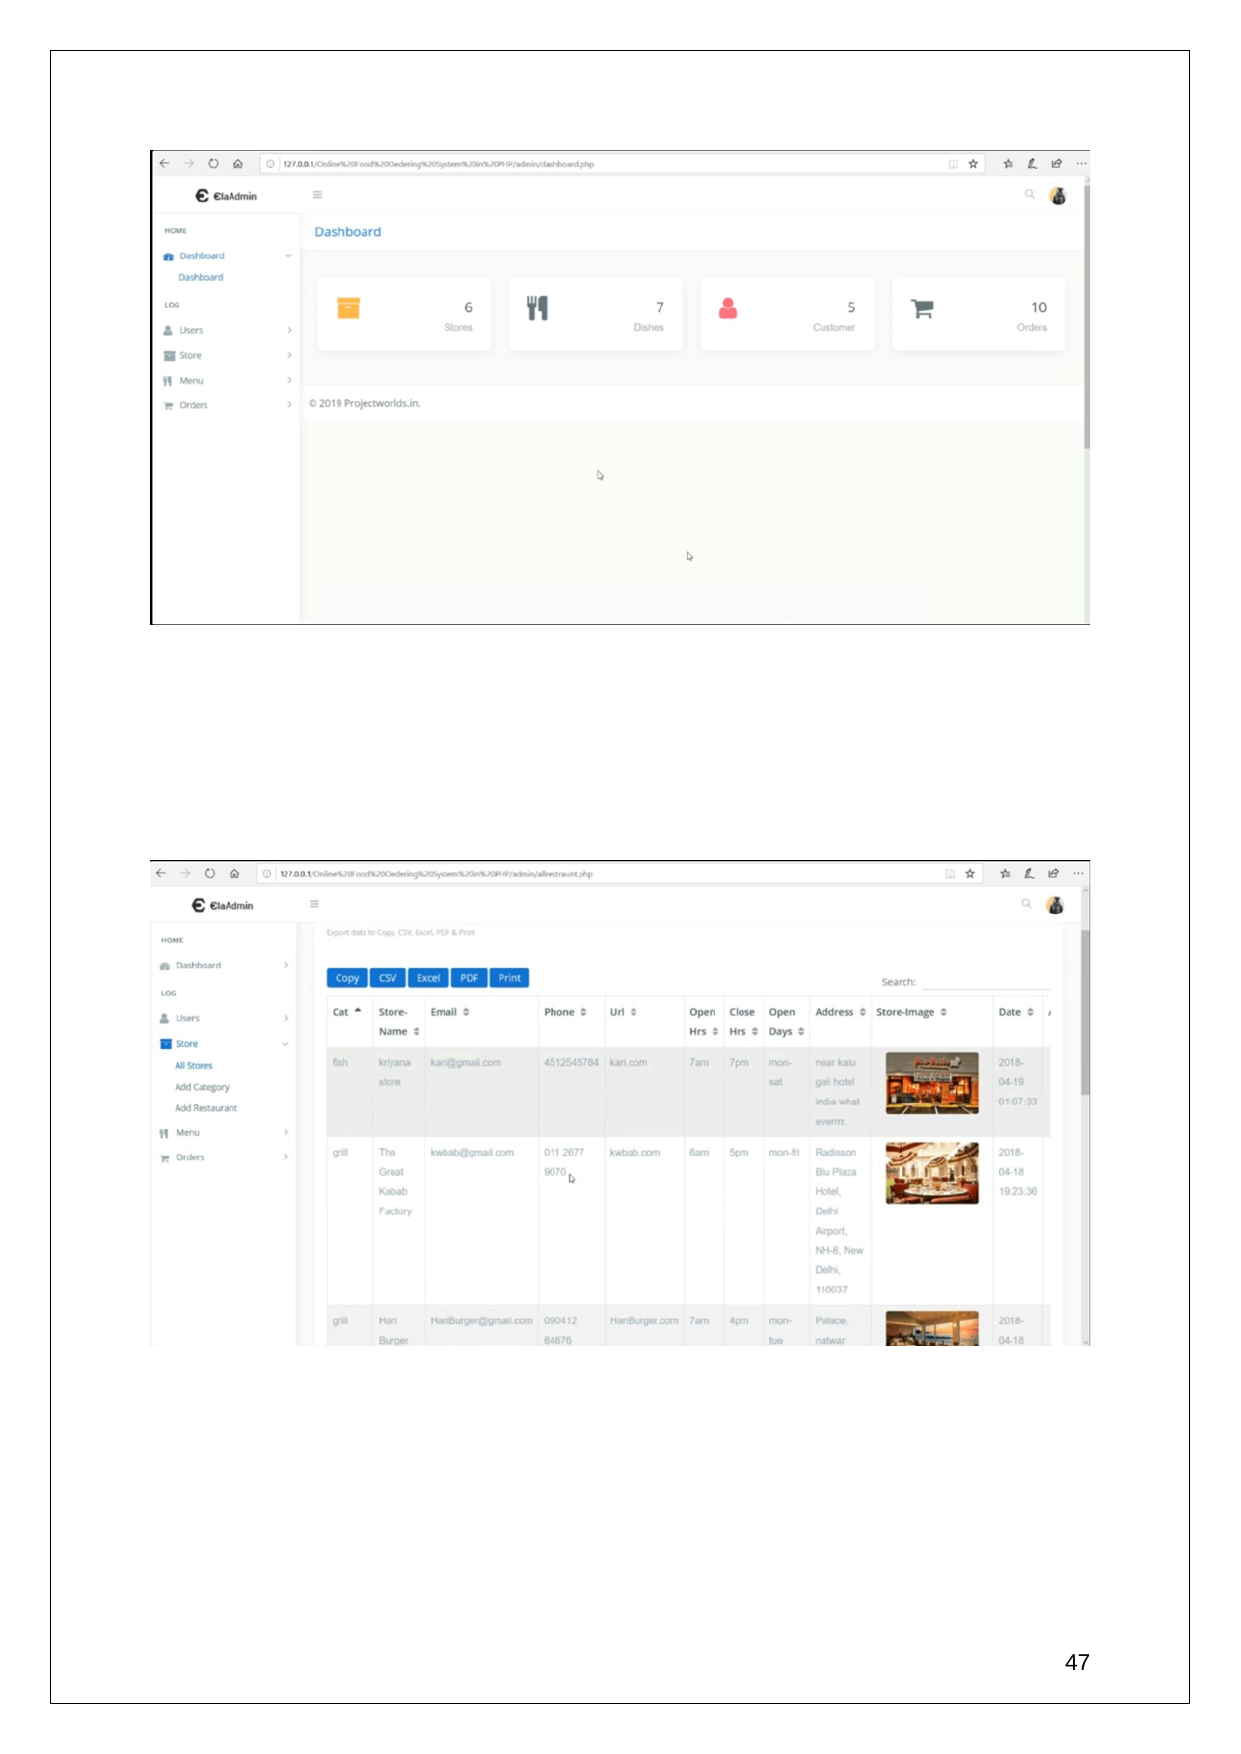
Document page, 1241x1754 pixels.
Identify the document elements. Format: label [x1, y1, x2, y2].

picture [150, 150, 1091, 625]
picture [150, 860, 1091, 1346]
